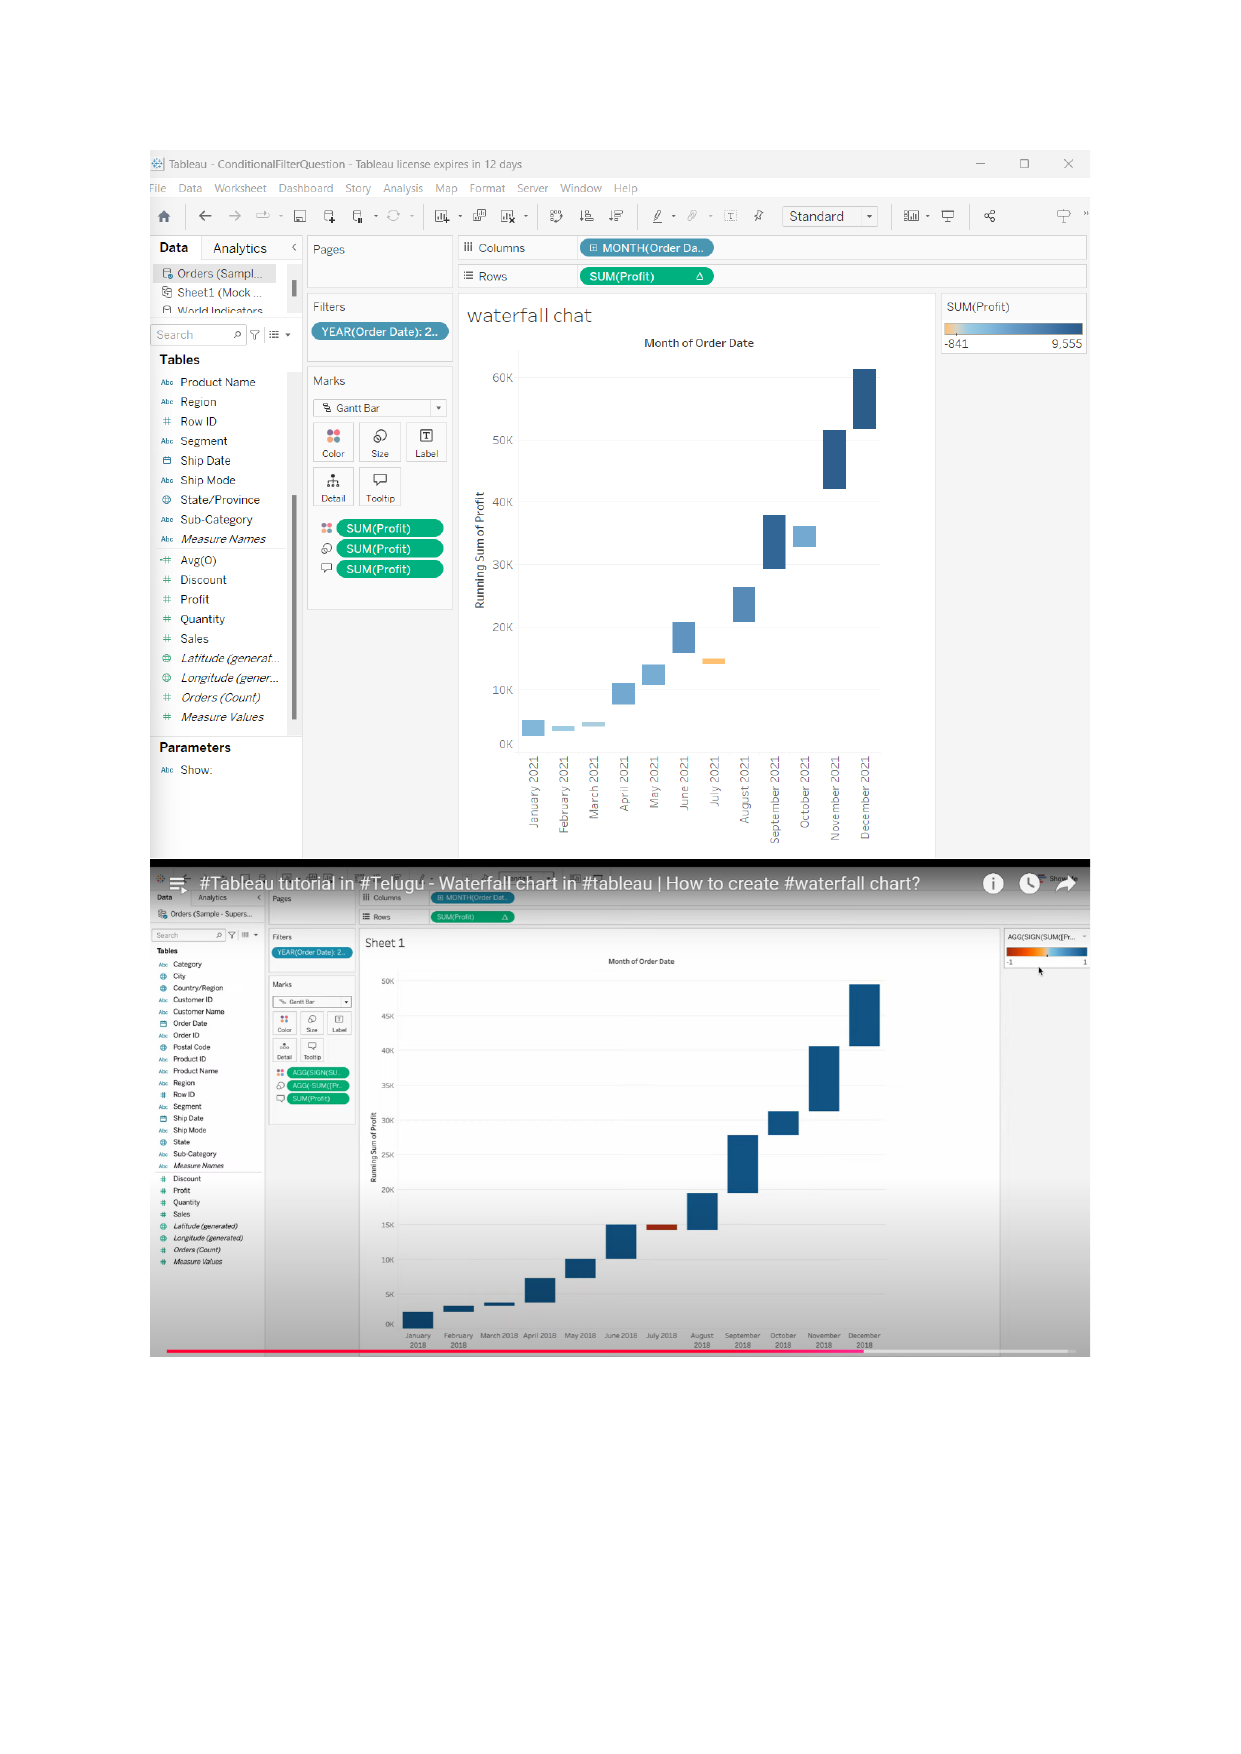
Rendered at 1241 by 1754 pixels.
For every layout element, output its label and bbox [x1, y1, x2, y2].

picture [150, 150, 1091, 858]
picture [150, 859, 1091, 1357]
